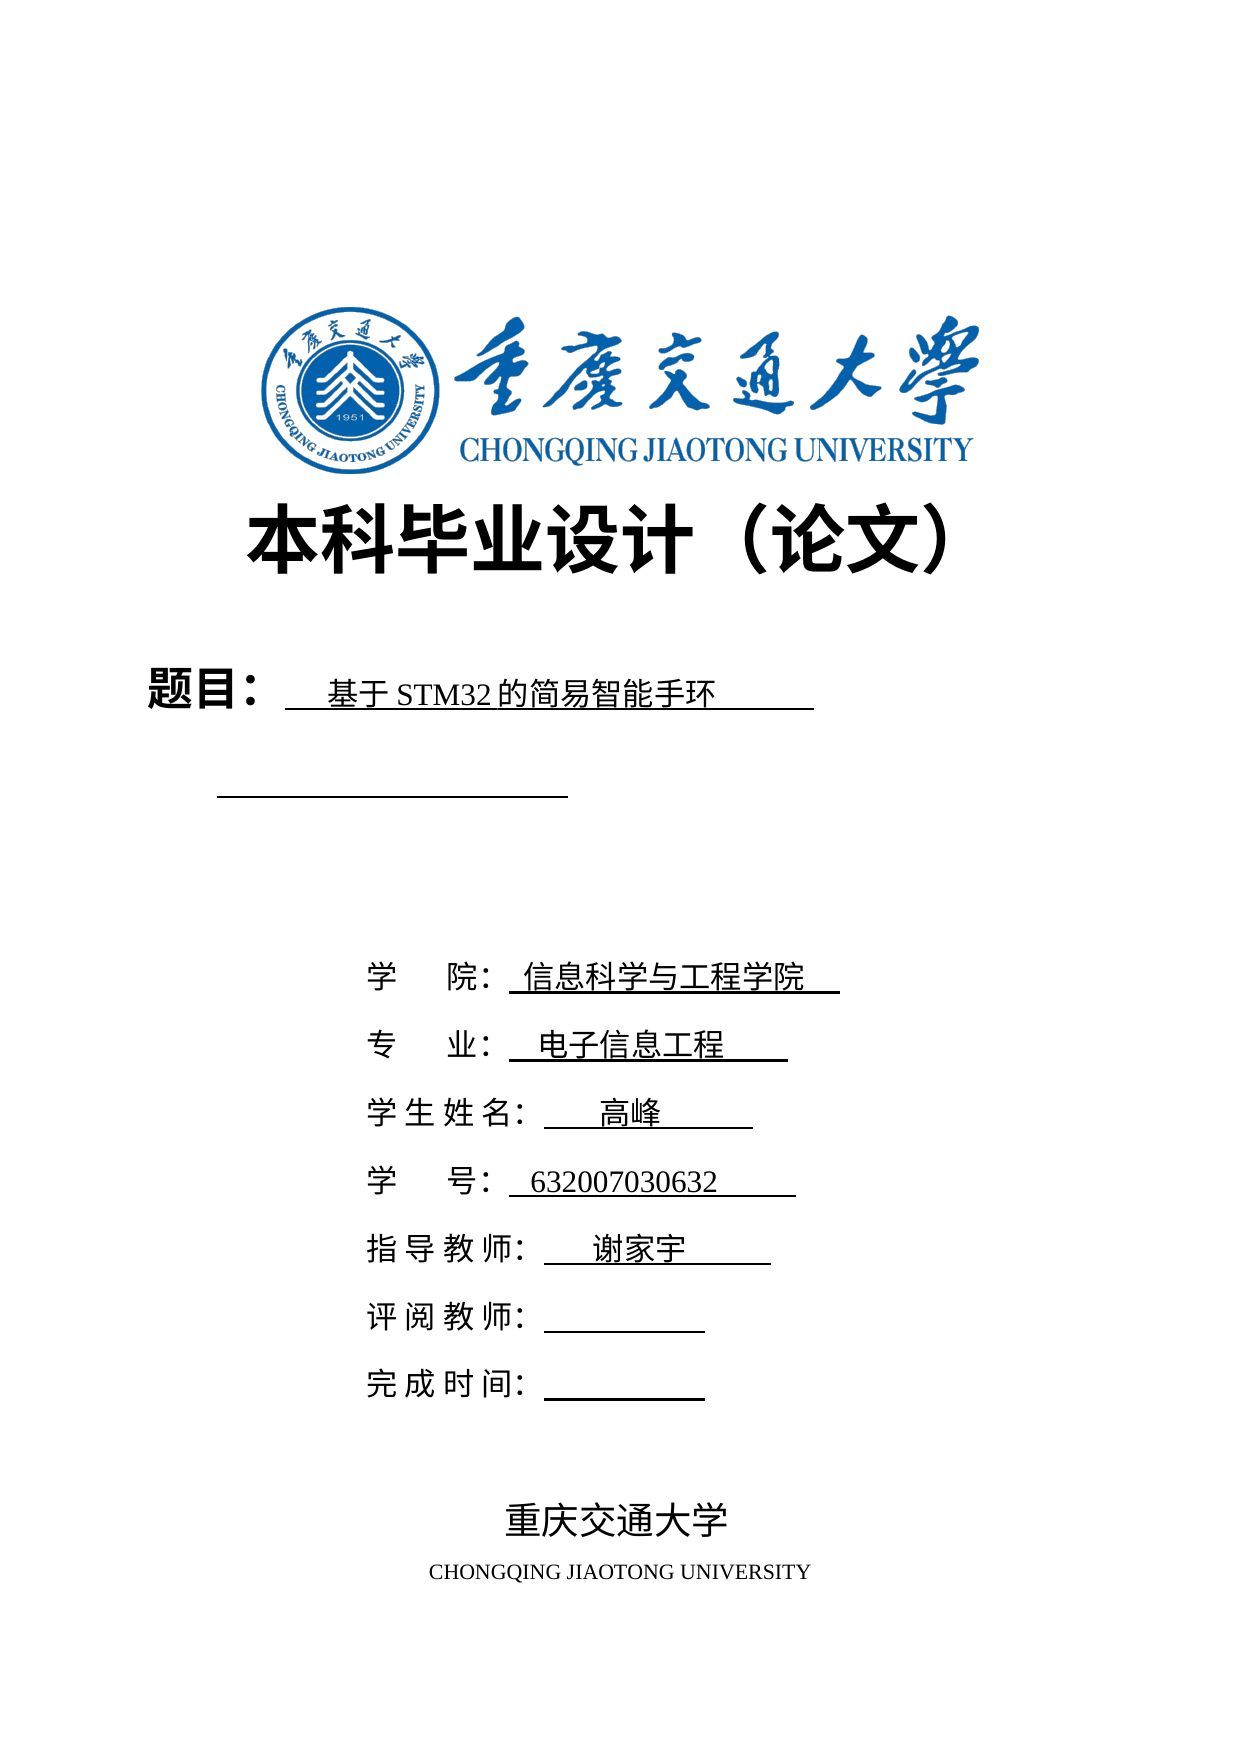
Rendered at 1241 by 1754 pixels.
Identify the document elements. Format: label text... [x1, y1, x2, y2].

text 学 院： 信息科学与工程学院 [148, 953, 1092, 998]
text 评 阅 教 师： [148, 1292, 1092, 1337]
text 学 号： 632007030632 [148, 1156, 1092, 1201]
text 本科毕业设计（论文） [148, 481, 1092, 589]
text CHONGQING JIAOTONG UNIVERSITY [148, 1559, 1092, 1584]
text 完 成 时 间： [148, 1359, 1092, 1405]
text 学 生 姓 名： 高峰 [148, 1088, 1092, 1133]
text 指 导 教 师： 谢家宇 [148, 1224, 1092, 1269]
picture [261, 307, 979, 474]
text 题目： 基于STM32的简易智能手环 [148, 652, 1092, 719]
text 专 业： 电子信息工程 [148, 1021, 1092, 1066]
text 重庆交通大学 [148, 1491, 1092, 1545]
